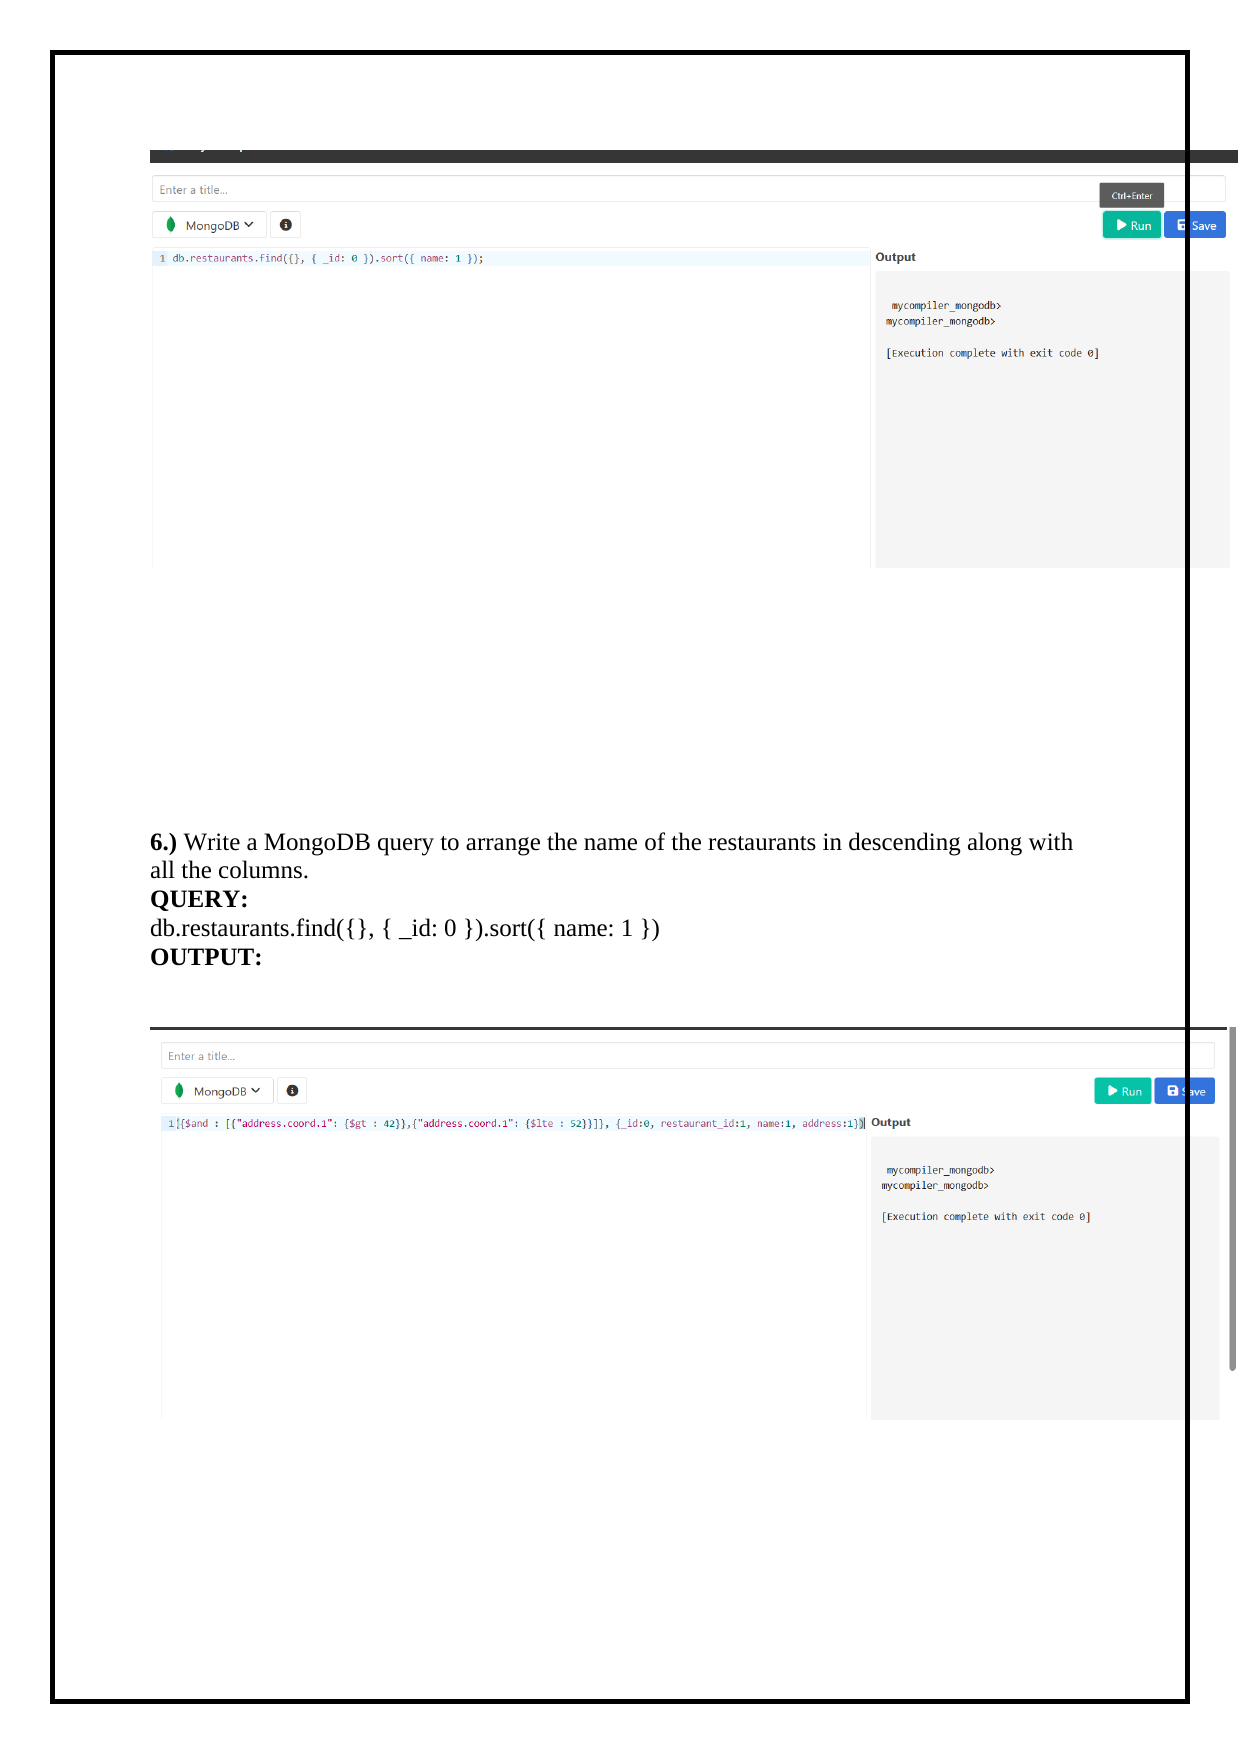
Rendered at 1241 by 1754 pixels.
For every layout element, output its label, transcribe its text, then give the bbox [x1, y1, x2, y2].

text 6.) Write a MongoDB query to arrange the name of the restaurants in descending along with all the columns. [150, 827, 1090, 884]
text db.restaurants.find({}, { _id: 0 }).sort({ name: 1 }) [150, 913, 1090, 942]
picture [150, 1027, 1185, 1420]
text QUERY: [150, 884, 1090, 913]
picture [1190, 1027, 1238, 1420]
text OUTPUT: [150, 942, 1090, 970]
picture [150, 150, 1185, 568]
picture [1190, 150, 1240, 568]
